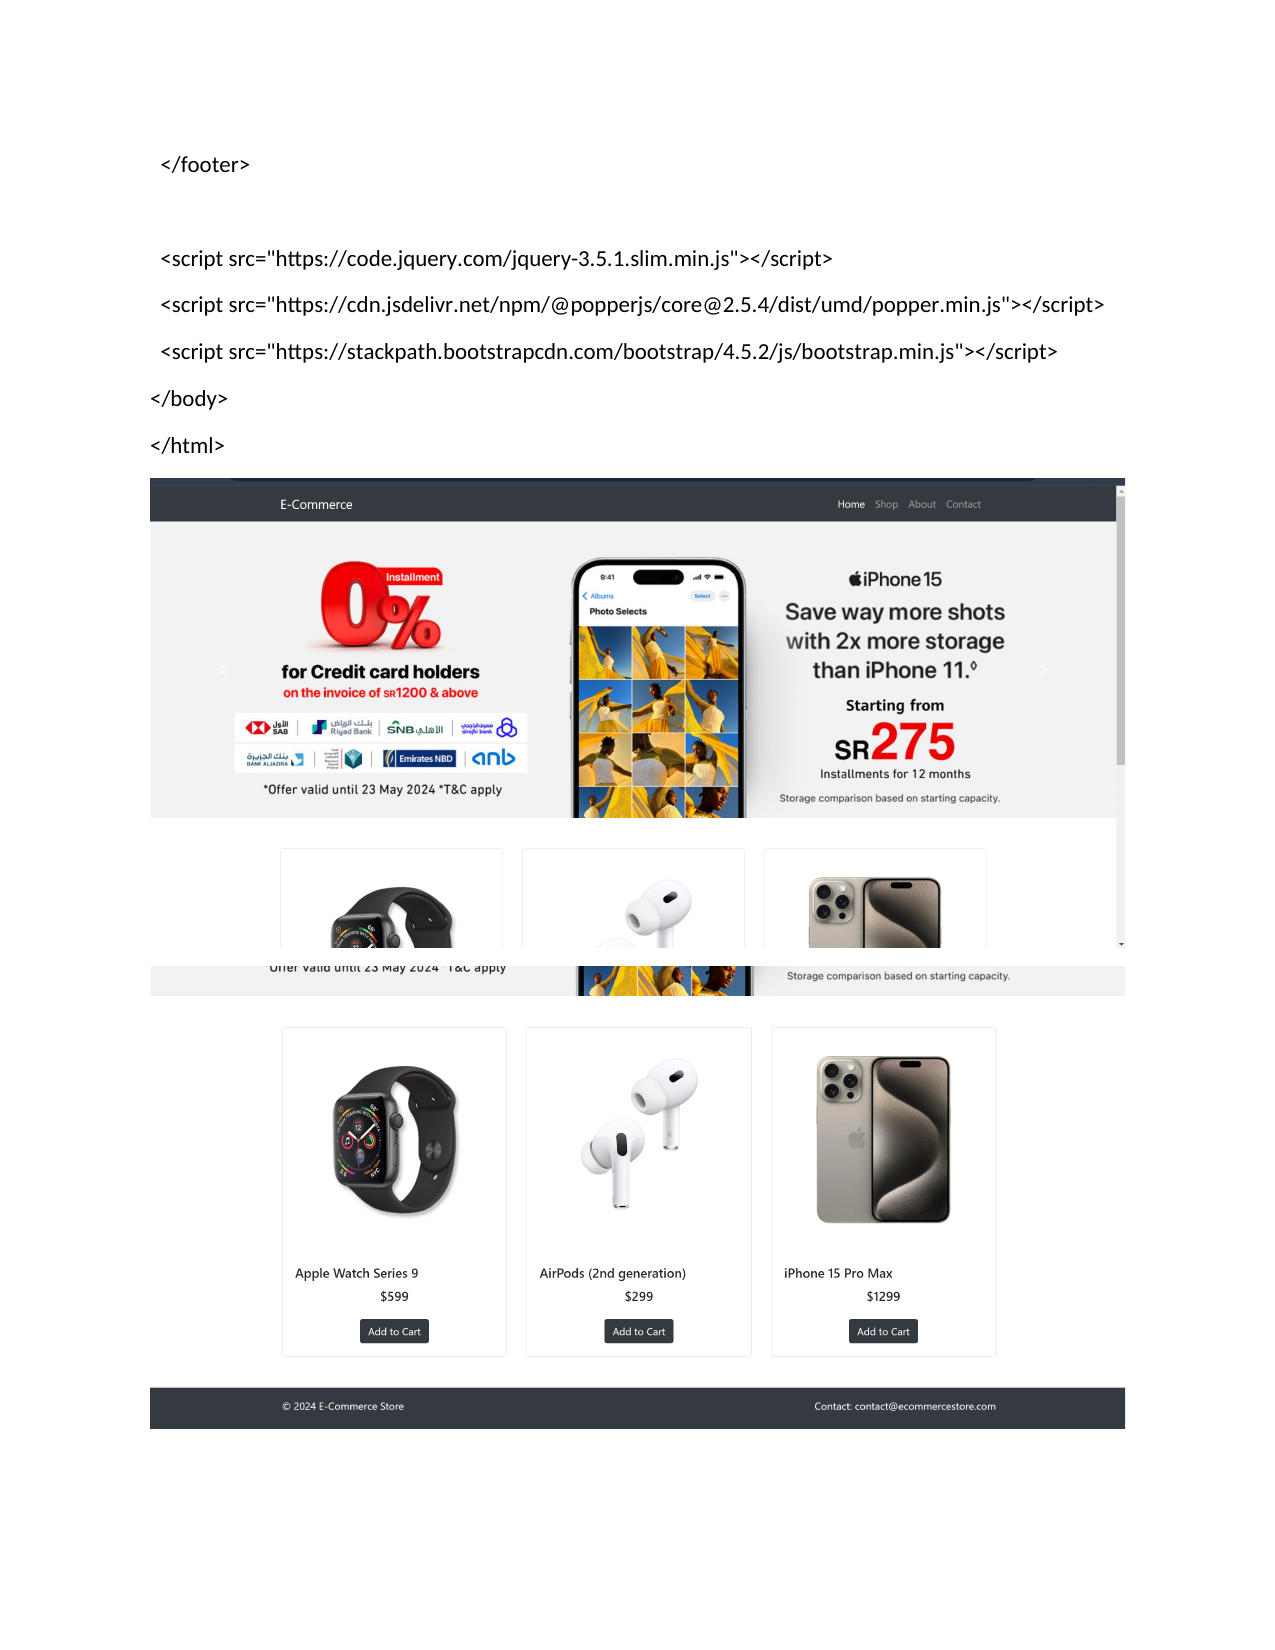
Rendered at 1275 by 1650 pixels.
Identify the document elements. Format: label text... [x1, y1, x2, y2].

text </footer> [150, 150, 1125, 178]
text <script src="https://cdn.jsdelivr.net/npm/@popperjs/core@2.5.4/dist/umd/popper.min.js"></script> [150, 291, 1125, 319]
picture [150, 966, 1125, 1429]
text </html> [150, 431, 1125, 459]
text <script src="https://code.jquery.com/jquery-3.5.1.slim.min.js"></script> [150, 244, 1125, 272]
text <script src="https://stackpath.bootstrapcdn.com/bootstrap/4.5.2/js/bootstrap.min.js"></script> [150, 337, 1125, 366]
picture [150, 478, 1125, 948]
text </body> [150, 384, 1125, 412]
